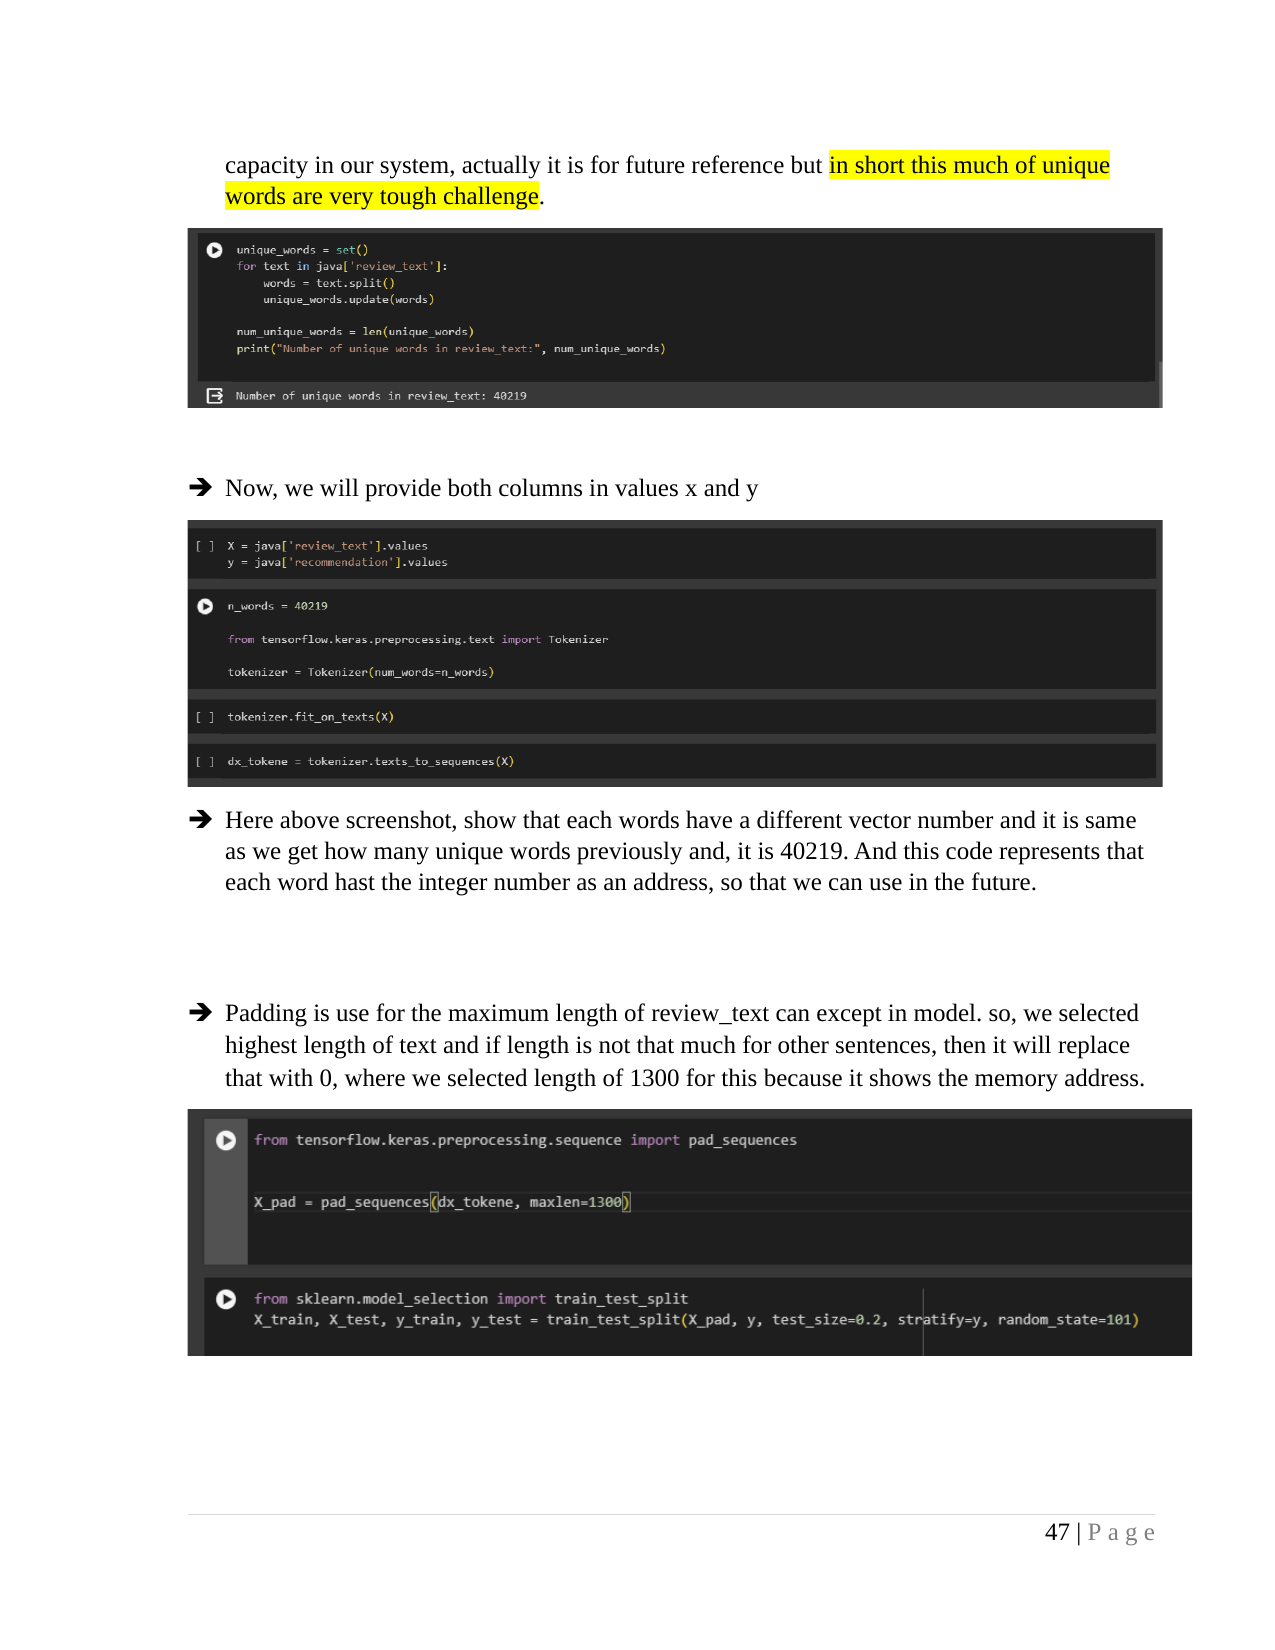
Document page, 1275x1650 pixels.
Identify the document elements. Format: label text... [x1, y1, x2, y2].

list Now, we will provide both columns in values x and y [187, 473, 1155, 502]
picture [187, 520, 1163, 787]
list Here above screenshot, show that each words have a different vector number and it is same as we get how many unique words previously and, it is 40219. And this code represents that each word hast the integer number as an address, so that we can use in the future. [187, 805, 1155, 896]
list Padding is use for the maximum length of review_text can except in model. so, we selected highest length of text and if length is not that much for other sentences, then it will replace that with 0, where we selected length of 1300 for this because it shows the memory address. [187, 998, 1155, 1091]
picture [187, 1109, 1193, 1356]
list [187, 150, 1155, 210]
picture [187, 228, 1163, 408]
